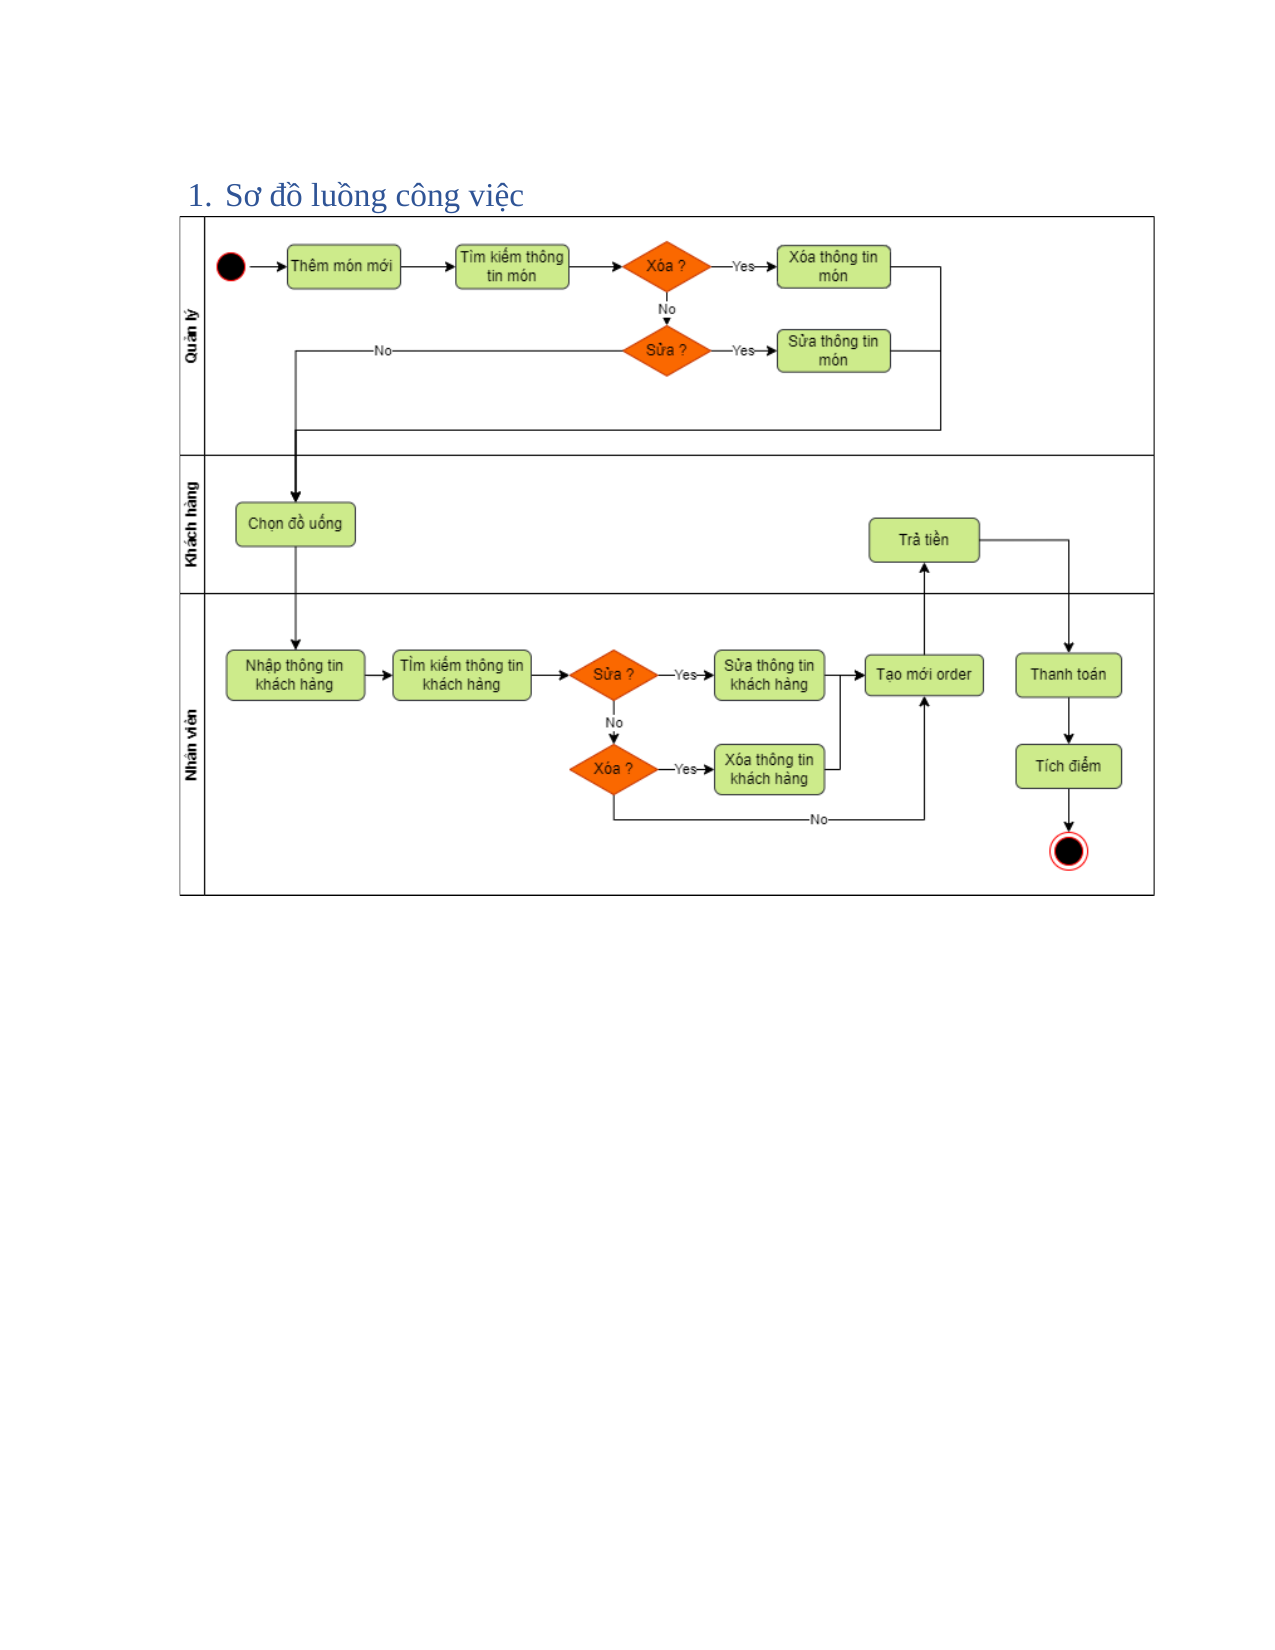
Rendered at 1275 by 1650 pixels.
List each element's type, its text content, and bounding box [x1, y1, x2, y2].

picture [179, 216, 1155, 896]
subtitle Sơ đồ luồng công việc [187, 175, 1125, 213]
